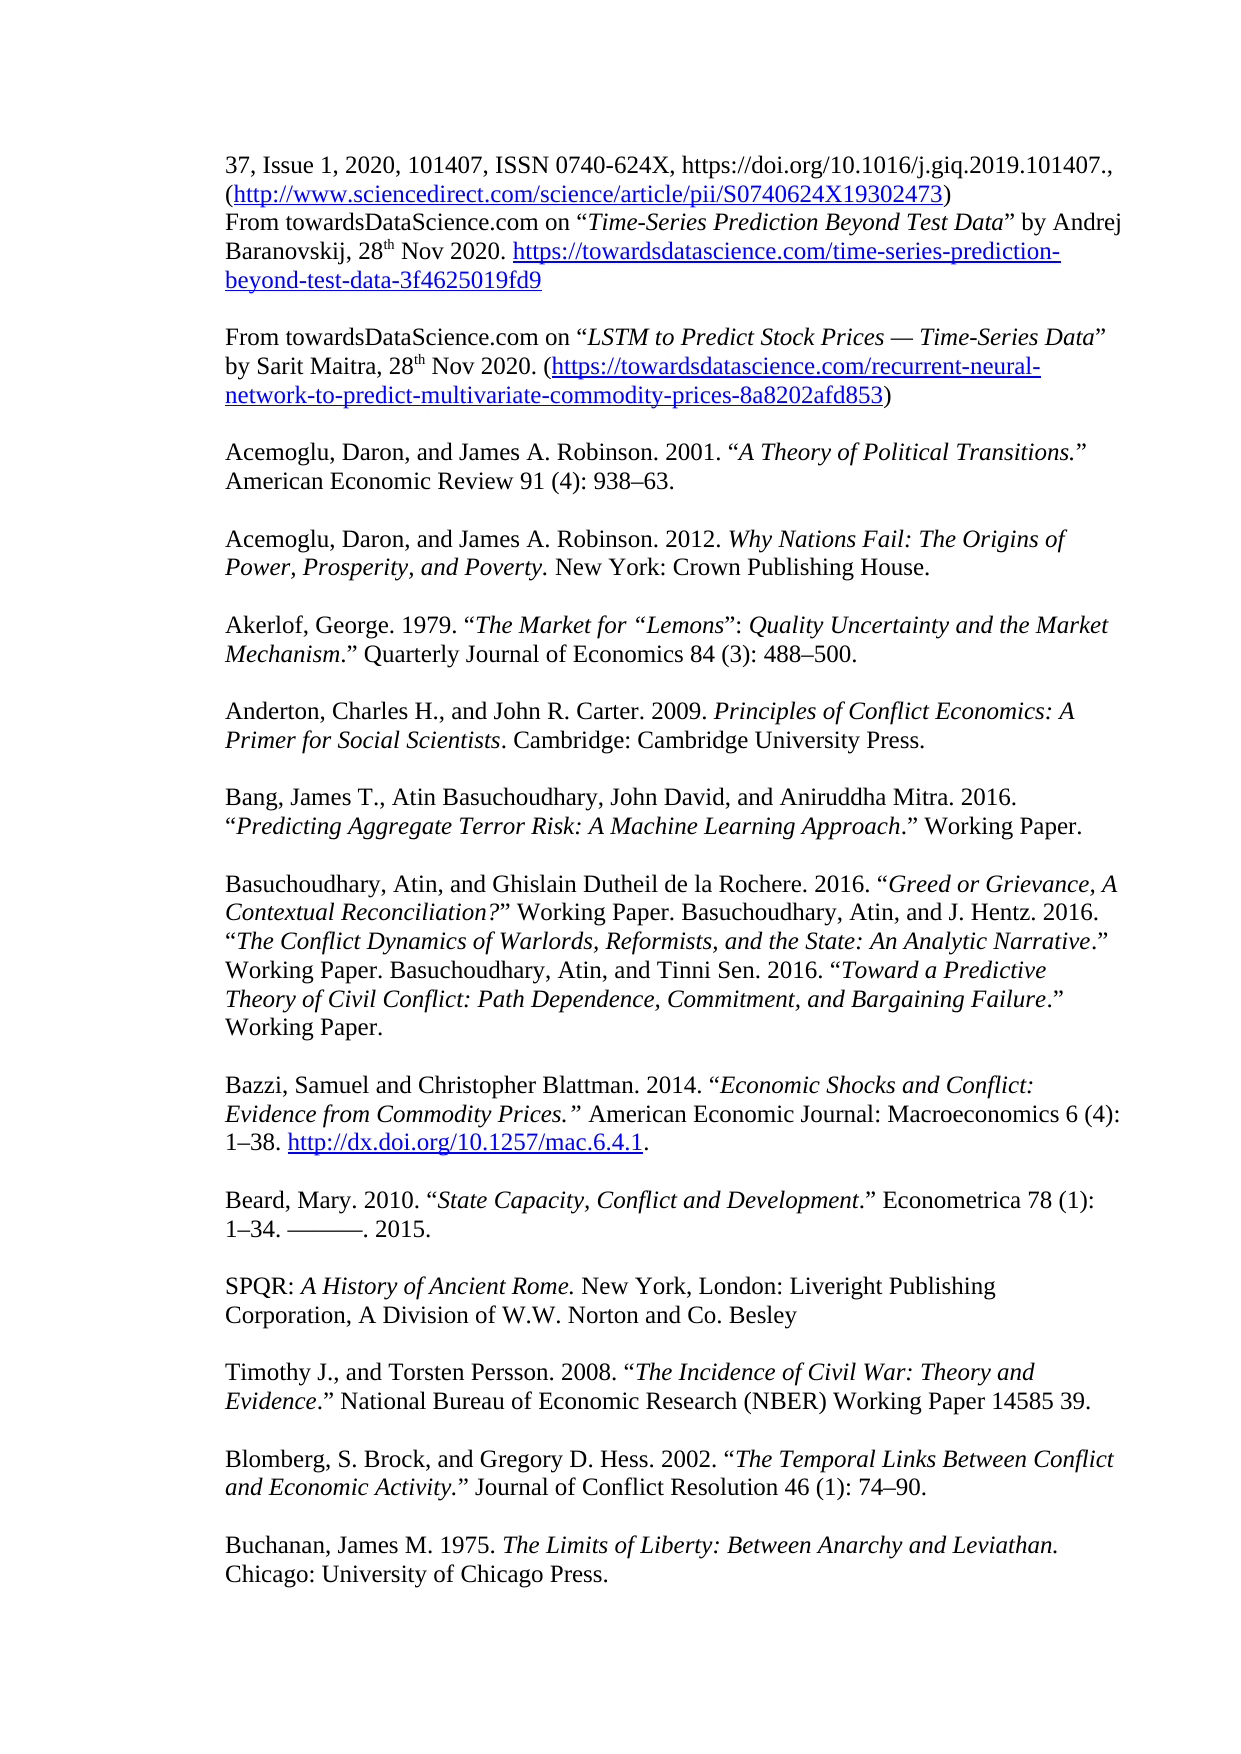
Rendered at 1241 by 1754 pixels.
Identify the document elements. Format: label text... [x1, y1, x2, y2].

list From towardsDataScience.com on “Time-Series Prediction Beyond Test Data” by Andrej Baranovskij, 28th Nov 2020. https://towardsdatascience.com/time-series-prediction-beyond-test-data-3f4625019fd9 [225, 207, 1125, 294]
list Bazzi, Samuel and Christopher Blattman. 2014. “Economic Shocks and Conflict: Evidence from Commodity Prices.” American Economic Journal: Macroeconomics 6 (4): 1–38. http://dx.doi.org/10.1257/mac.6.4.1. [225, 1070, 1125, 1156]
list Anderton, Charles H., and John R. Carter. 2009. Principles of Conflict Economics: A Primer for Social Scientists. Cambridge: Cambridge University Press. [225, 696, 1125, 754]
list From towardsDataScience.com on “LSTM to Predict Stock Prices — Time-Series Data” by Sarit Maitra, 28th Nov 2020. (https://towardsdatascience.com/recurrent-neural-network-to-predict-multivariate-commodity-prices-8a8202afd853) [225, 322, 1125, 409]
list SPQR: A History of Ancient Rome. New York, London: Liveright Publishing Corporation, A Division of W.W. Norton and Co. Besley [225, 1271, 1125, 1329]
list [225, 150, 1125, 207]
list Acemoglu, Daron, and James A. Robinson. 2001. “A Theory of Political Transitions.” American Economic Review 91 (4): 938–63. [225, 437, 1125, 495]
list Basuchoudhary, Atin, and Ghislain Dutheil de la Rochere. 2016. “Greed or Grievance, A Contextual Reconciliation?” Working Paper. Basuchoudhary, Atin, and J. Hentz. 2016. “The Conflict Dynamics of Warlords, Reformists, and the State: An Analytic Narrative.” Working Paper. Basuchoudhary, Atin, and Tinni Sen. 2016. “Toward a Predictive Theory of Civil Conflict: Path Dependence, Commitment, and Bargaining Failure.” Working Paper. [225, 869, 1125, 1041]
list Timothy J., and Torsten Persson. 2008. “The Incidence of Civil War: Theory and Evidence.” National Bureau of Economic Research (NBER) Working Paper 14585 39. [225, 1357, 1125, 1415]
list Akerlof, George. 1979. “The Market for “Lemons”: Quality Uncertainty and the Market Mechanism.” Quarterly Journal of Economics 84 (3): 488–500. [225, 610, 1125, 667]
list Bang, James T., Atin Basuchoudhary, John David, and Aniruddha Mitra. 2016. “Predicting Aggregate Terror Risk: A Machine Learning Approach.” Working Paper. [225, 782, 1125, 840]
list Beard, Mary. 2010. “State Capacity, Conflict and Development.” Econometrica 78 (1): 1–34. ———. 2015. [225, 1185, 1125, 1242]
list Buchanan, James M. 1975. The Limits of Liberty: Between Anarchy and Leviathan. Chicago: University of Chicago Press. [225, 1530, 1125, 1587]
list Blomberg, S. Brock, and Gregory D. Hess. 2002. “The Temporal Links Between Conflict and Economic Activity.” Journal of Conflict Resolution 46 (1): 74–90. [225, 1444, 1125, 1501]
list Acemoglu, Daron, and James A. Robinson. 2012. Why Nations Fail: The Origins of Power, Prosperity, and Poverty. New York: Crown Publishing House. [225, 524, 1125, 581]
